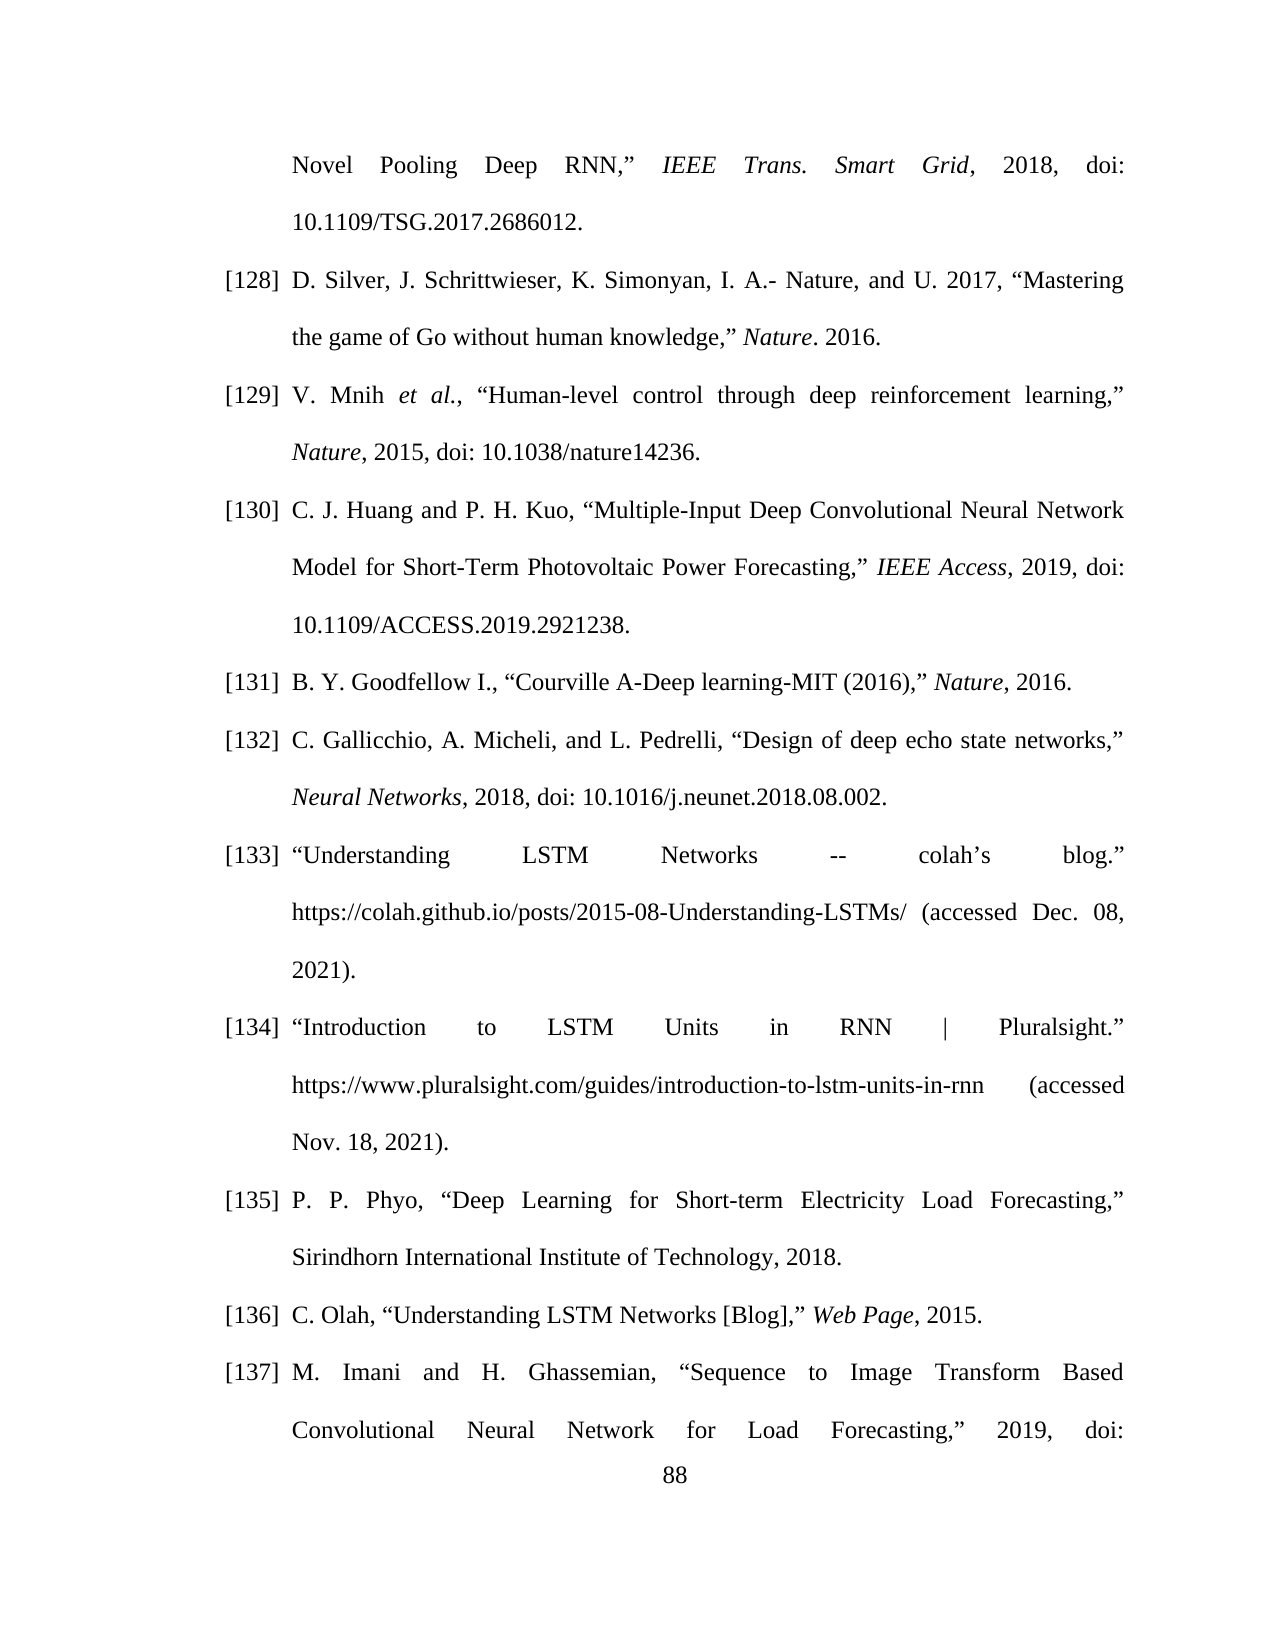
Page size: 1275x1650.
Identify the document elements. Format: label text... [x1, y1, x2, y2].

text [128] D. Silver, J. Schrittwieser, K. Simonyan, I. A.- Nature, and U. 2017, “Mastering the game of Go without human knowledge,” Nature. 2016. [225, 265, 1125, 351]
text [130] C. J. Huang and P. H. Kuo, “Multiple-Input Deep Convolutional Neural Network Model for Short-Term Photovoltaic Power Forecasting,” IEEE Access, 2019, doi: 10.1109/ACCESS.2019.2921238. [225, 495, 1125, 639]
text [136] C. Olah, “Understanding LSTM Networks [Blog],” Web Page, 2015. [225, 1300, 1125, 1329]
text [134] “Introduction to LSTM Units in RNN | Pluralsight.” https://www.pluralsight.com/guides/introduction-to-lstm-units-in-rnn (accessed Nov. 18, 2021). [225, 1012, 1125, 1156]
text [225, 1357, 1125, 1444]
text [131] B. Y. Goodfellow I., “Courville A-Deep learning-MIT (2016),” Nature, 2016. [225, 667, 1125, 696]
text [132] C. Gallicchio, A. Micheli, and L. Pedrelli, “Design of deep echo state networks,” Neural Networks, 2018, doi: 10.1016/j.neunet.2018.08.002. [225, 725, 1125, 811]
text [133] “Understanding LSTM Networks -- colah’s blog.” https://colah.github.io/posts/2015-08-Understanding-LSTMs/ (accessed Dec. 08, 2021). [225, 840, 1125, 984]
text [135] P. P. Phyo, “Deep Learning for Short-term Electricity Load Forecasting,” Sirindhorn International Institute of Technology, 2018. [225, 1185, 1125, 1271]
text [225, 150, 1125, 236]
text [129] V. Mnih et al., “Human-level control through deep reinforcement learning,” Nature, 2015, doi: 10.1038/nature14236. [225, 380, 1125, 466]
